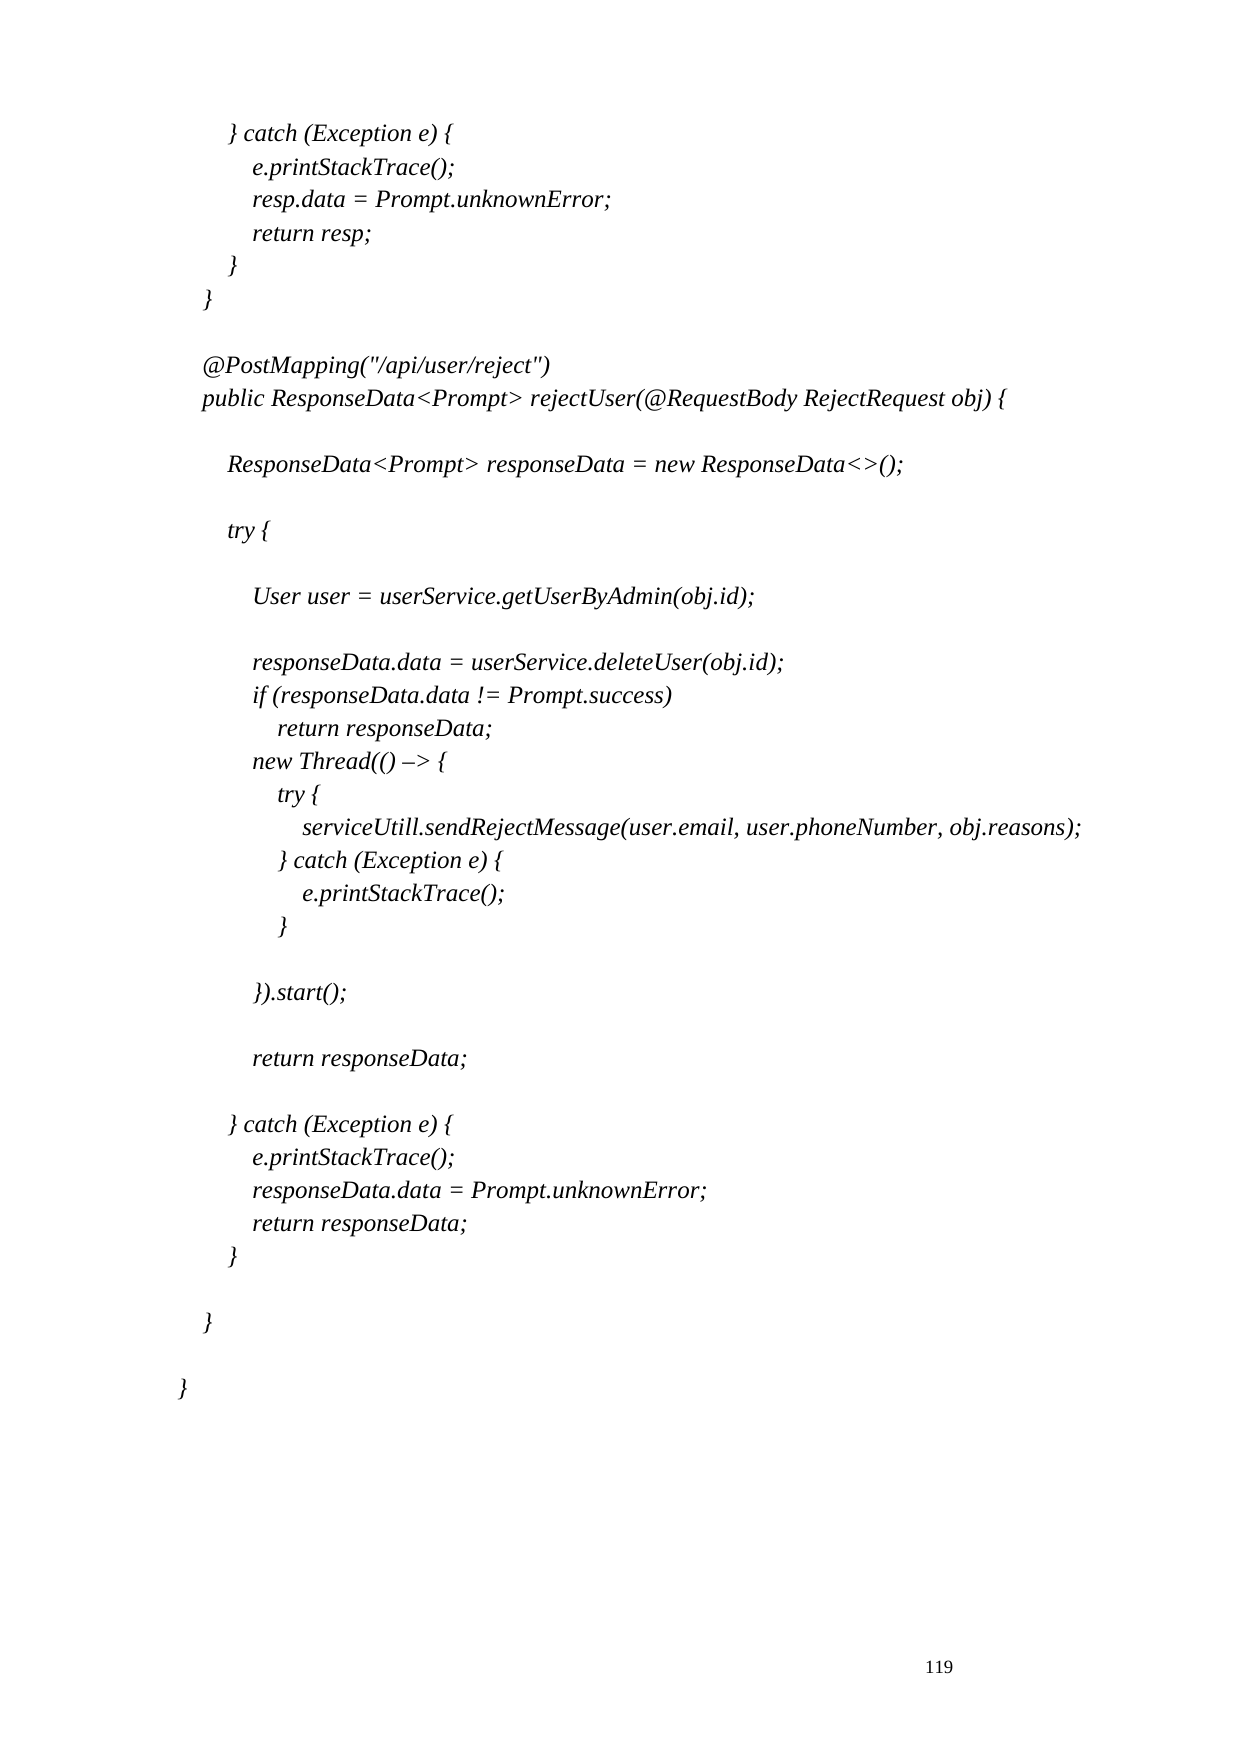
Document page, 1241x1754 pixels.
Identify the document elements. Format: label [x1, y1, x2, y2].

text [177, 118, 1152, 1402]
